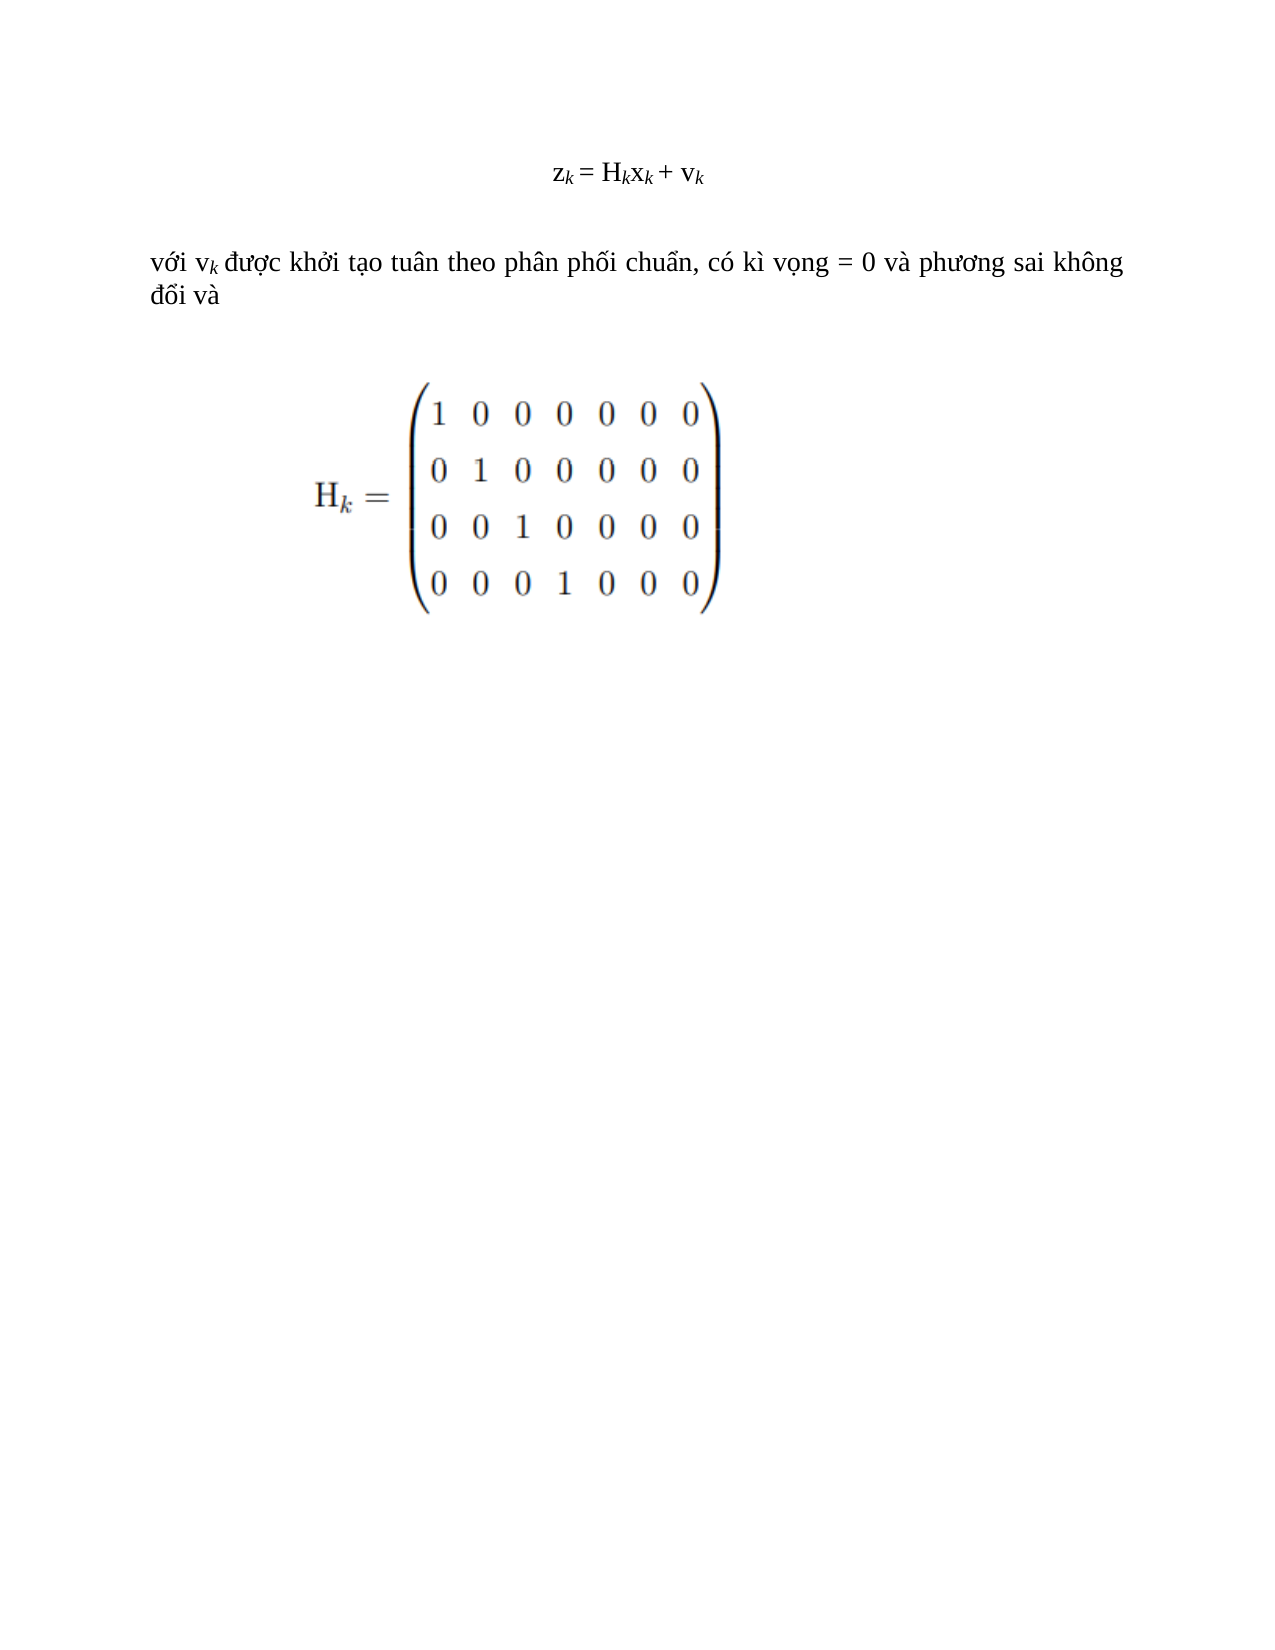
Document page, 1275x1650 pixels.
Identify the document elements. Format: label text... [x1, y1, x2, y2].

text với vk được khởi tạo tuân theo phân phối chuẩn, có kì vọng = 0 và phương sai không đổi và [150, 240, 1125, 311]
text zk = Hkxk + vk [151, 150, 1046, 188]
picture [300, 368, 755, 634]
